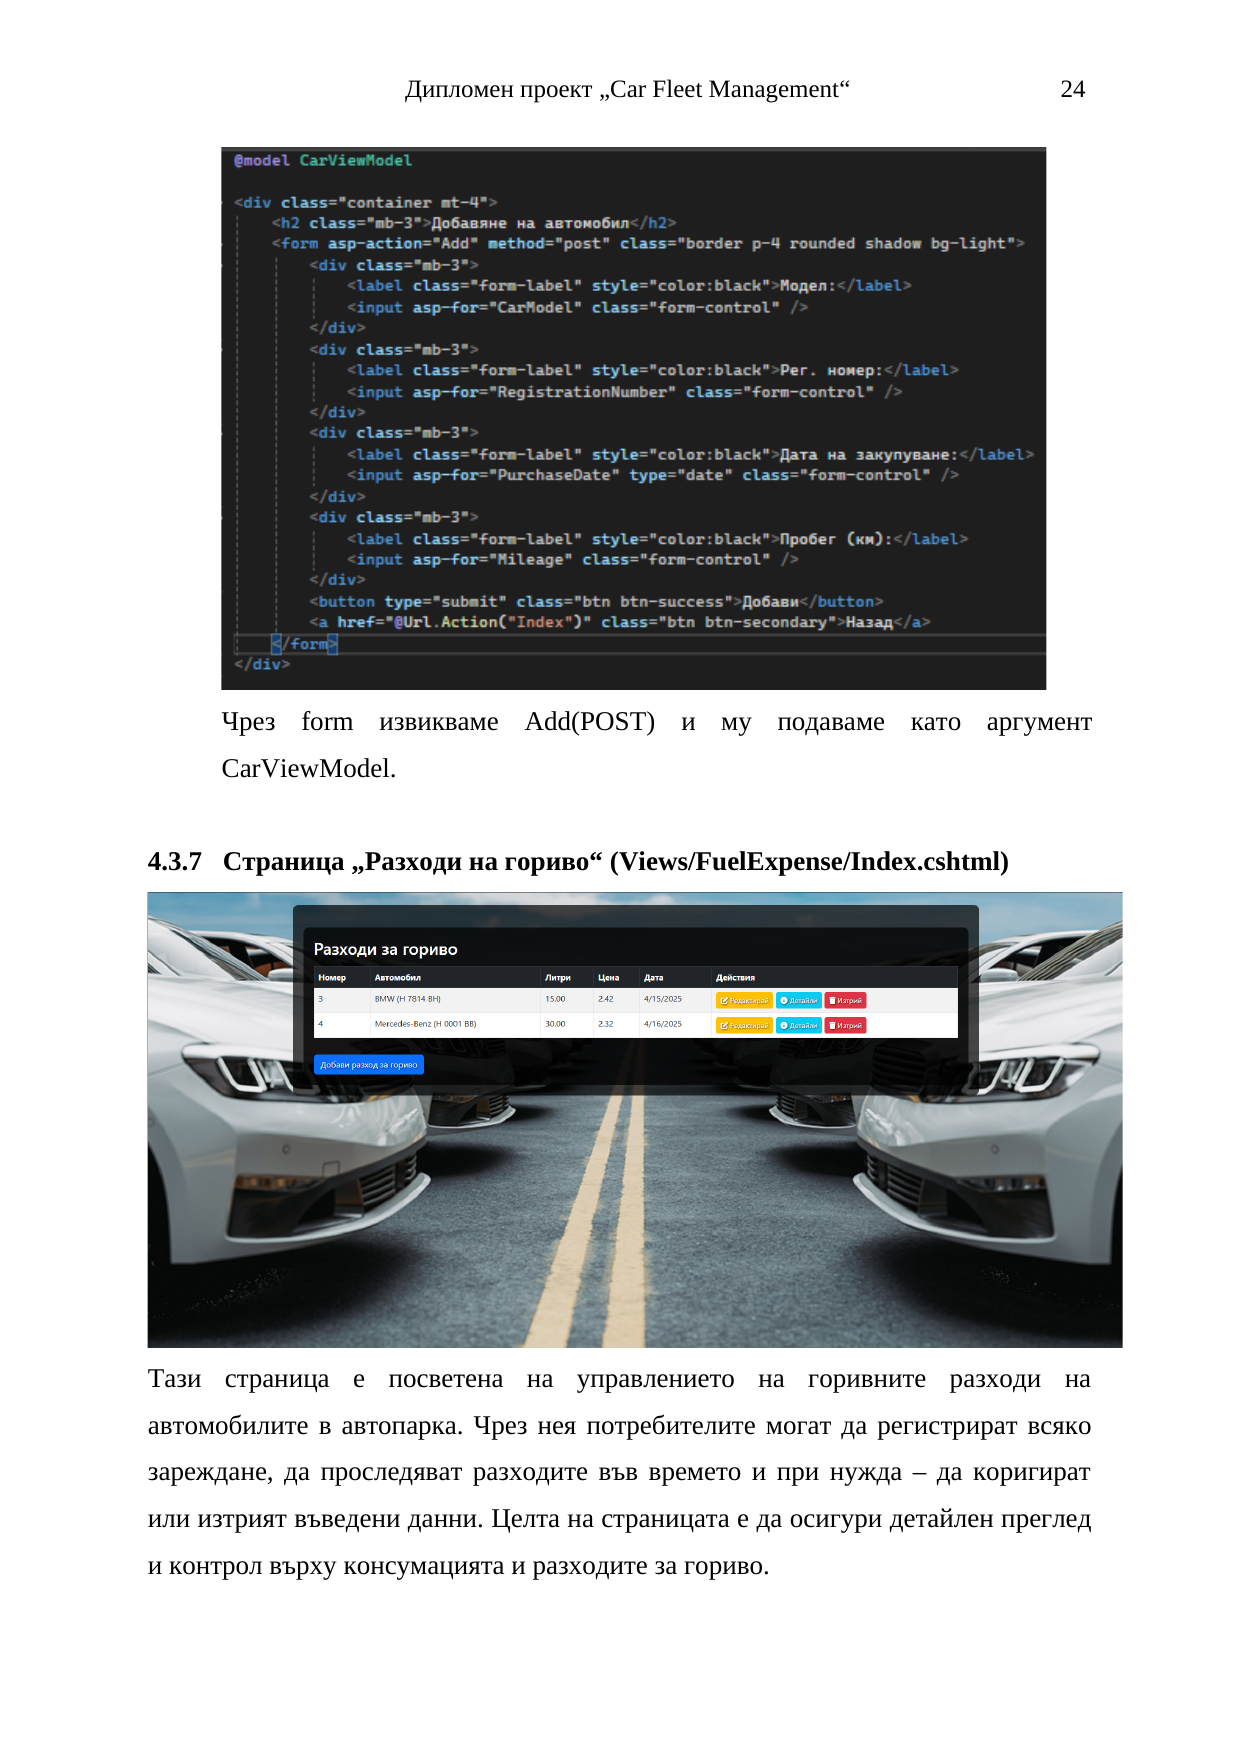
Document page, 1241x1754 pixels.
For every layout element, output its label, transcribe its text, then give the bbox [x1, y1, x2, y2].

picture [221, 147, 1047, 690]
text Тази страница е посветена на управлението на горивните разходи на автомобилите в автопарка. Чрез нея потребителите могат да регистрират всяко зареждане, да проследяват разходите във времето и при нужда – да коригират или изтрият въведени данни. Целта на страницата е да осигури детайлен преглед и контрол върху консумацията и разходите за гориво. [148, 1362, 1093, 1580]
list Страница „Разходи на гориво“ (Views/FuelExpense/Index.cshtml) [148, 845, 1093, 877]
picture [147, 892, 1123, 1348]
